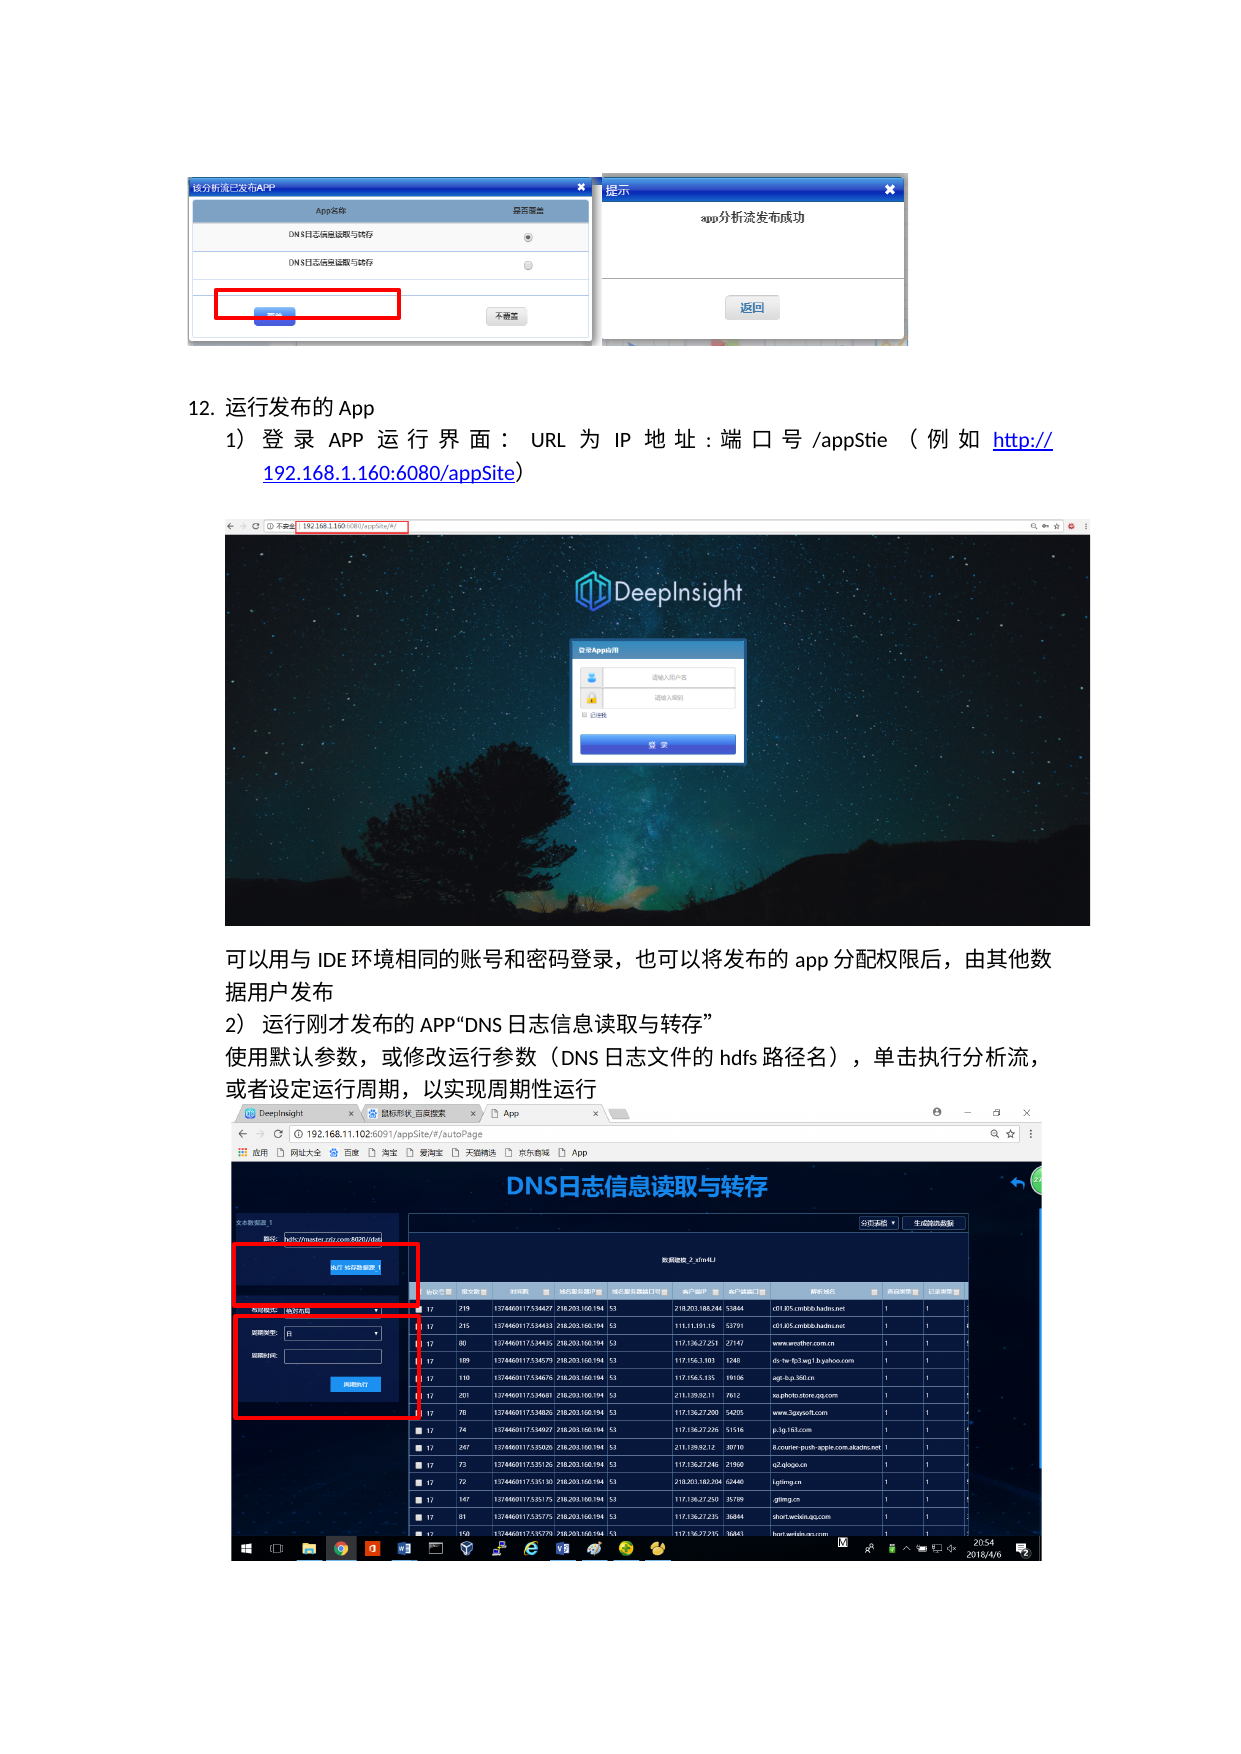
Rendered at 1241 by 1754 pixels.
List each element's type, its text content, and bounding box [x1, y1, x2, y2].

picture [225, 519, 1091, 926]
picture [187, 173, 909, 346]
list 运行发布的App [187, 389, 1053, 422]
list 登录APP运行界面：URL为IP地址:端口号/appStie（例如http://192.168.1.160:6080/appSite） [225, 422, 1053, 487]
list 可以用与IDE环境相同的账号和密码登录，也可以将发布的app分配权限后，由其他数据用户发布 [225, 942, 1053, 1007]
list 使用默认参数，或修改运行参数（DNS日志文件的hdfs路径名），单击执行分析流，或者设定运行周期，以实现周期性运行 [225, 1039, 1053, 1104]
list 运行刚才发布的APP“DNS日志信息读取与转存” [225, 1007, 1053, 1039]
picture [231, 1104, 1042, 1561]
